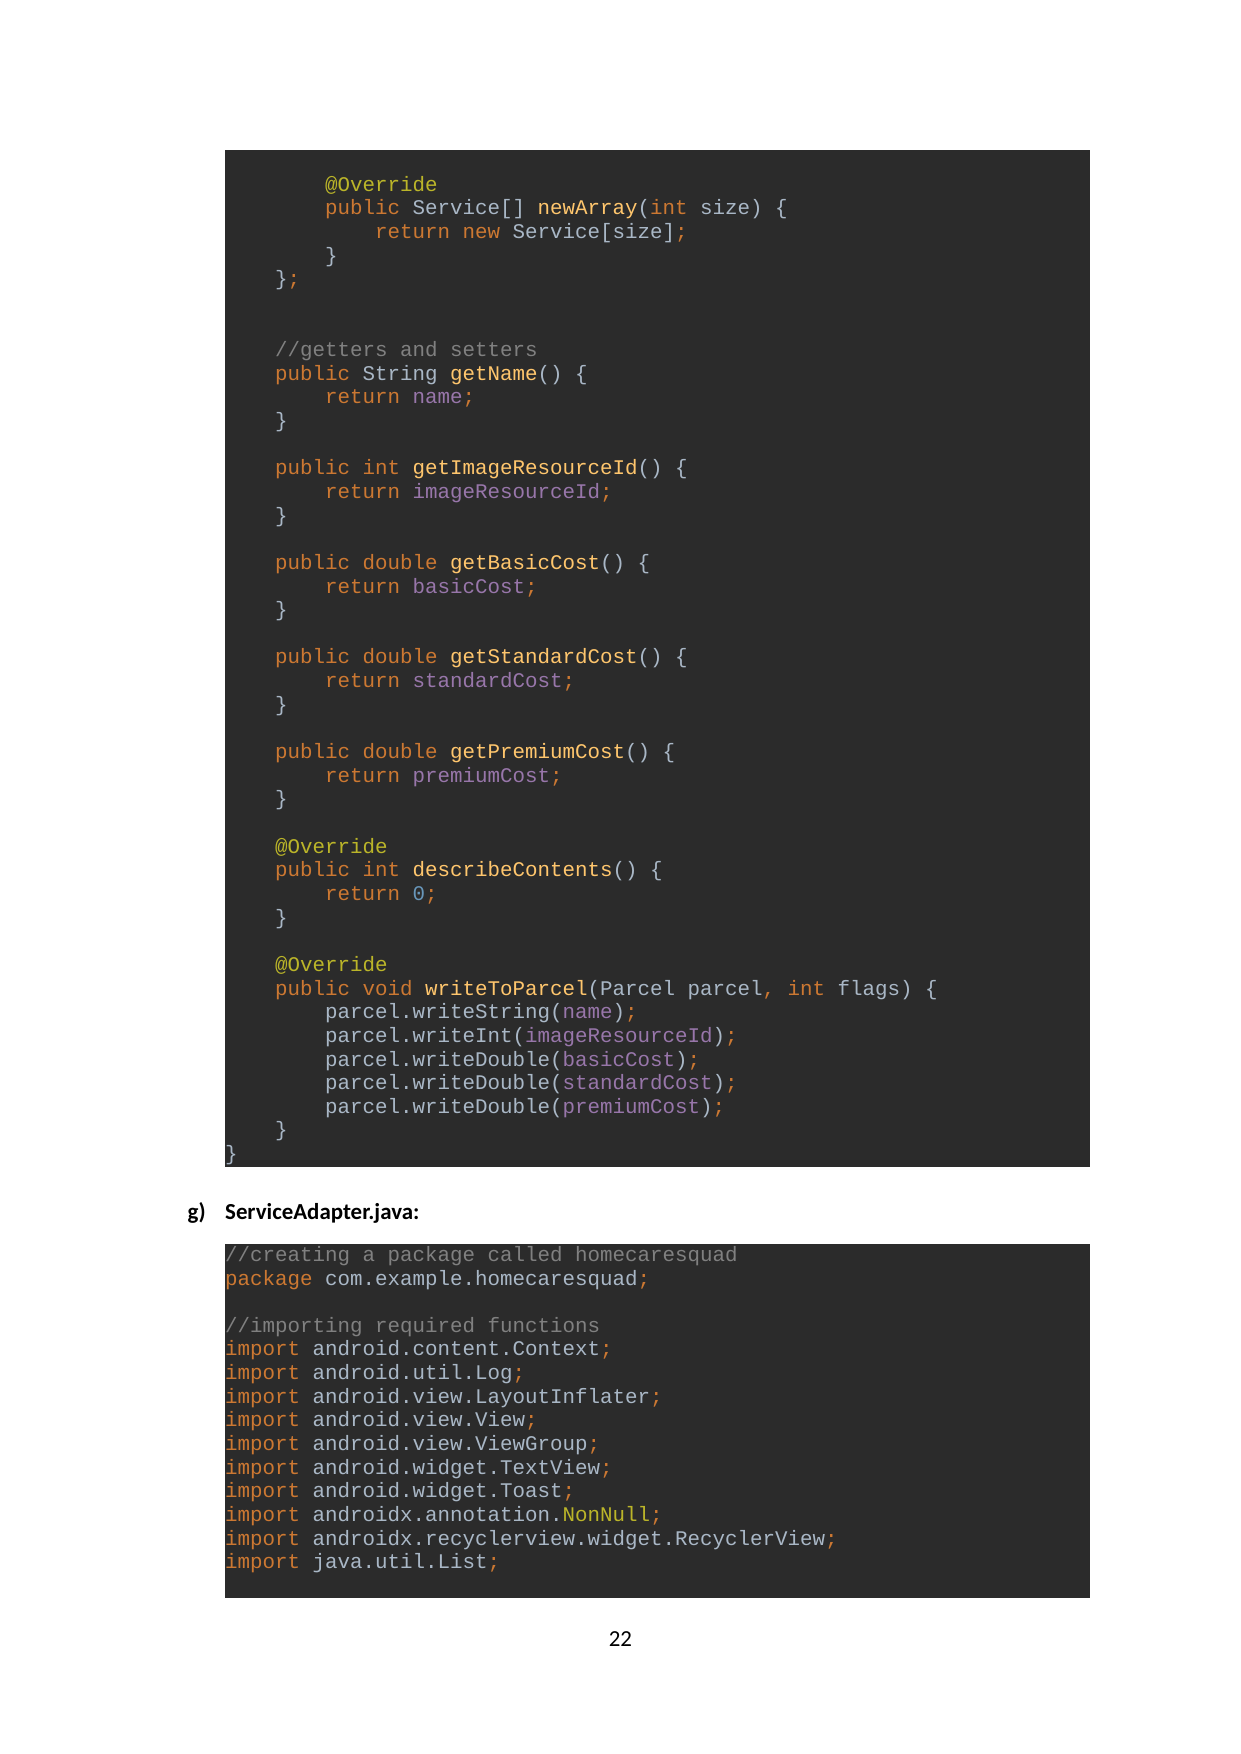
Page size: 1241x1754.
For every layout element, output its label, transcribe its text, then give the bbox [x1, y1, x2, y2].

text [225, 150, 1090, 1167]
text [225, 1244, 1090, 1598]
list ServiceAdapter.java: [187, 1197, 1090, 1225]
